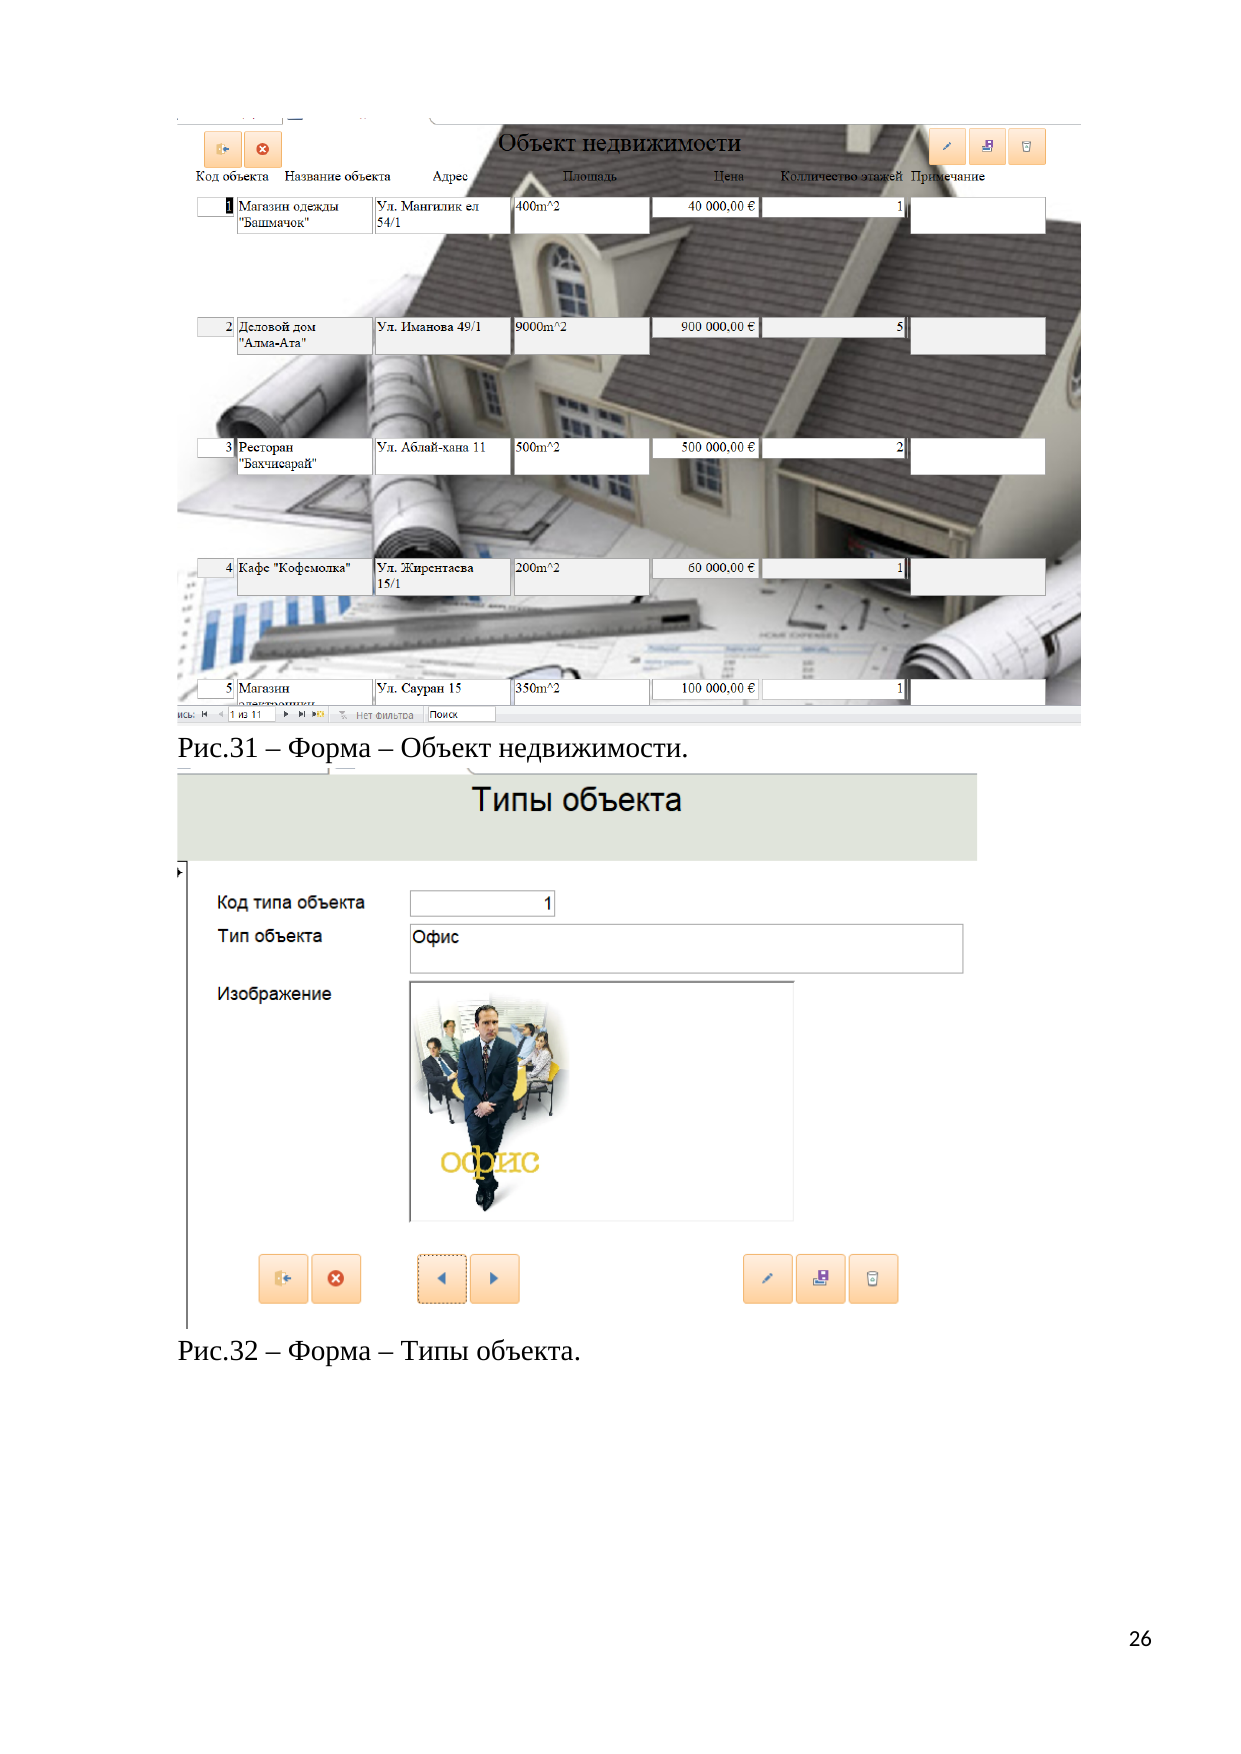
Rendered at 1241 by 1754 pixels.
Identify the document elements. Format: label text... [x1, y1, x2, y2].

text Рис.31 – Форма – Объект недвижимости. [177, 730, 1152, 763]
text Рис.32 – Форма – Типы объекта. [177, 1333, 1152, 1366]
picture [177, 768, 978, 1329]
picture [177, 118, 1081, 726]
